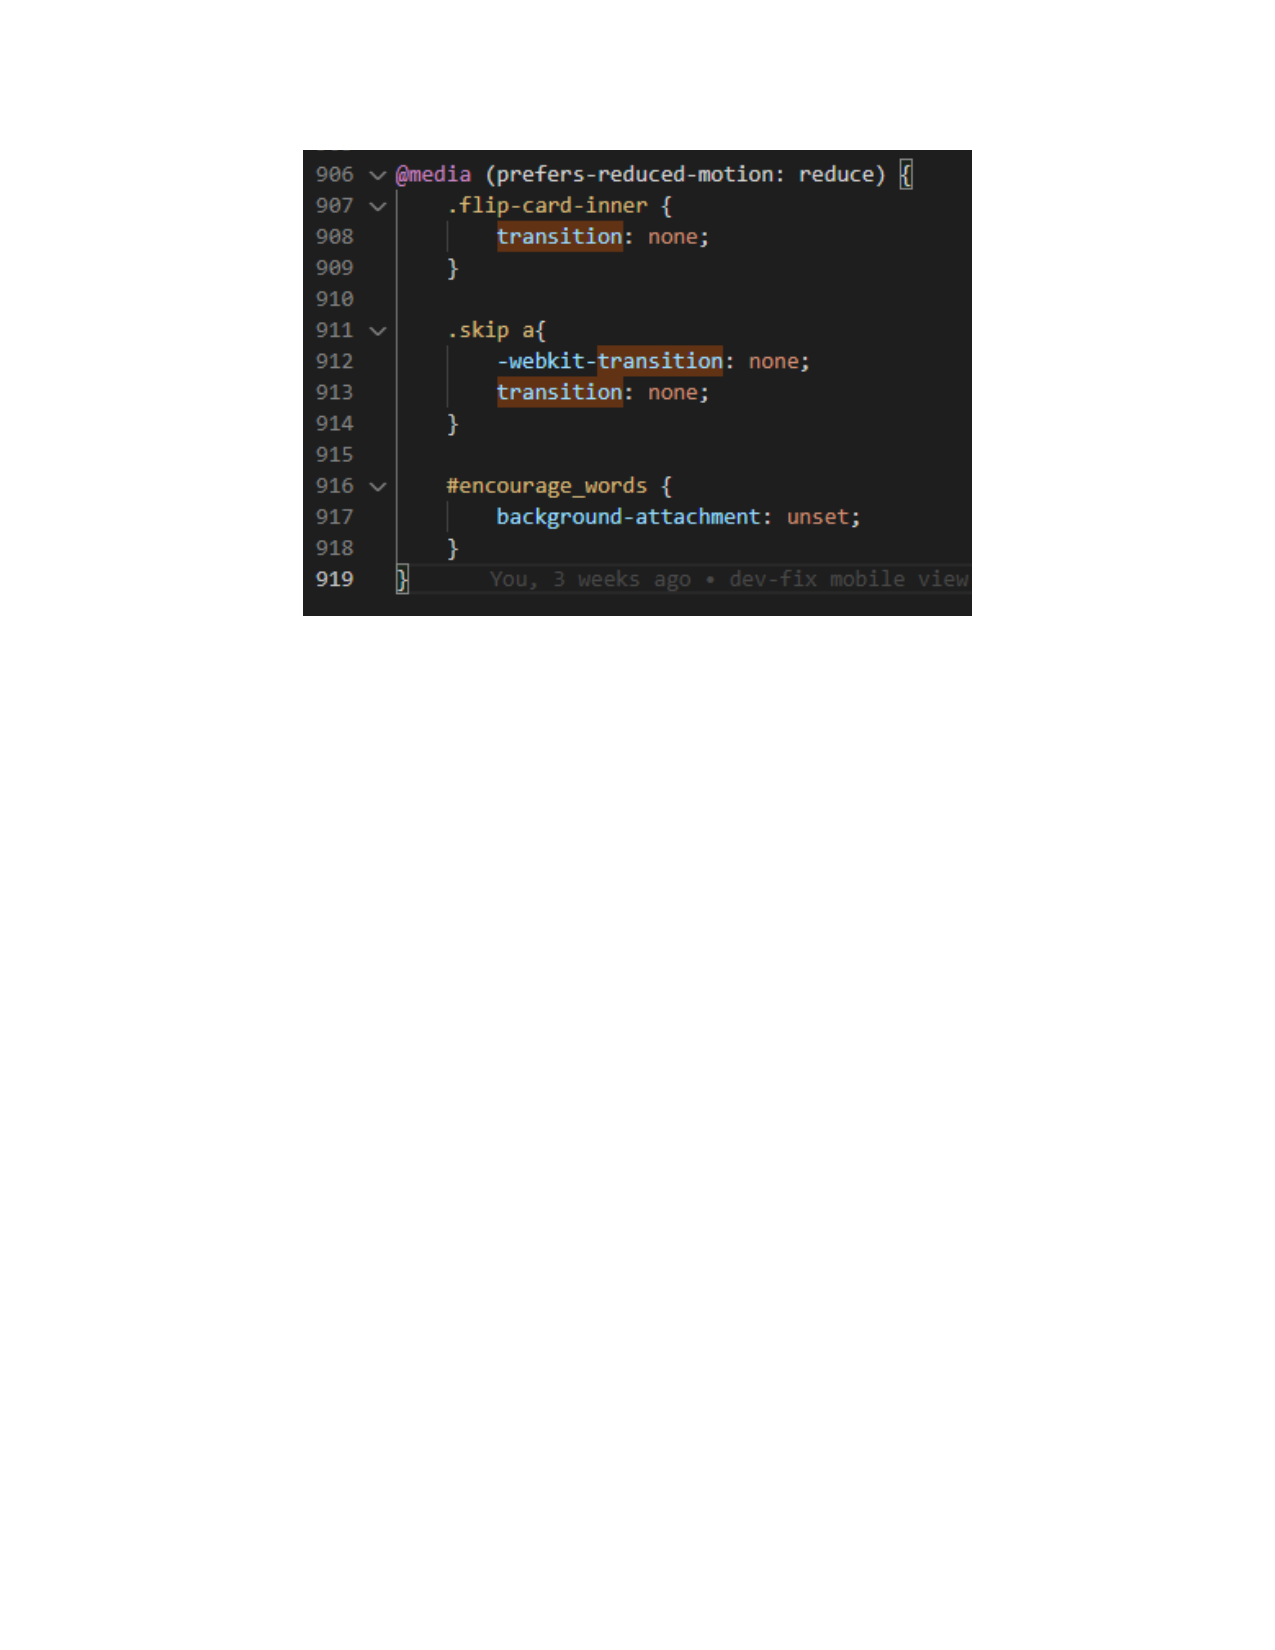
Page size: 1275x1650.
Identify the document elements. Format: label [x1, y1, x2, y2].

picture [303, 150, 972, 616]
